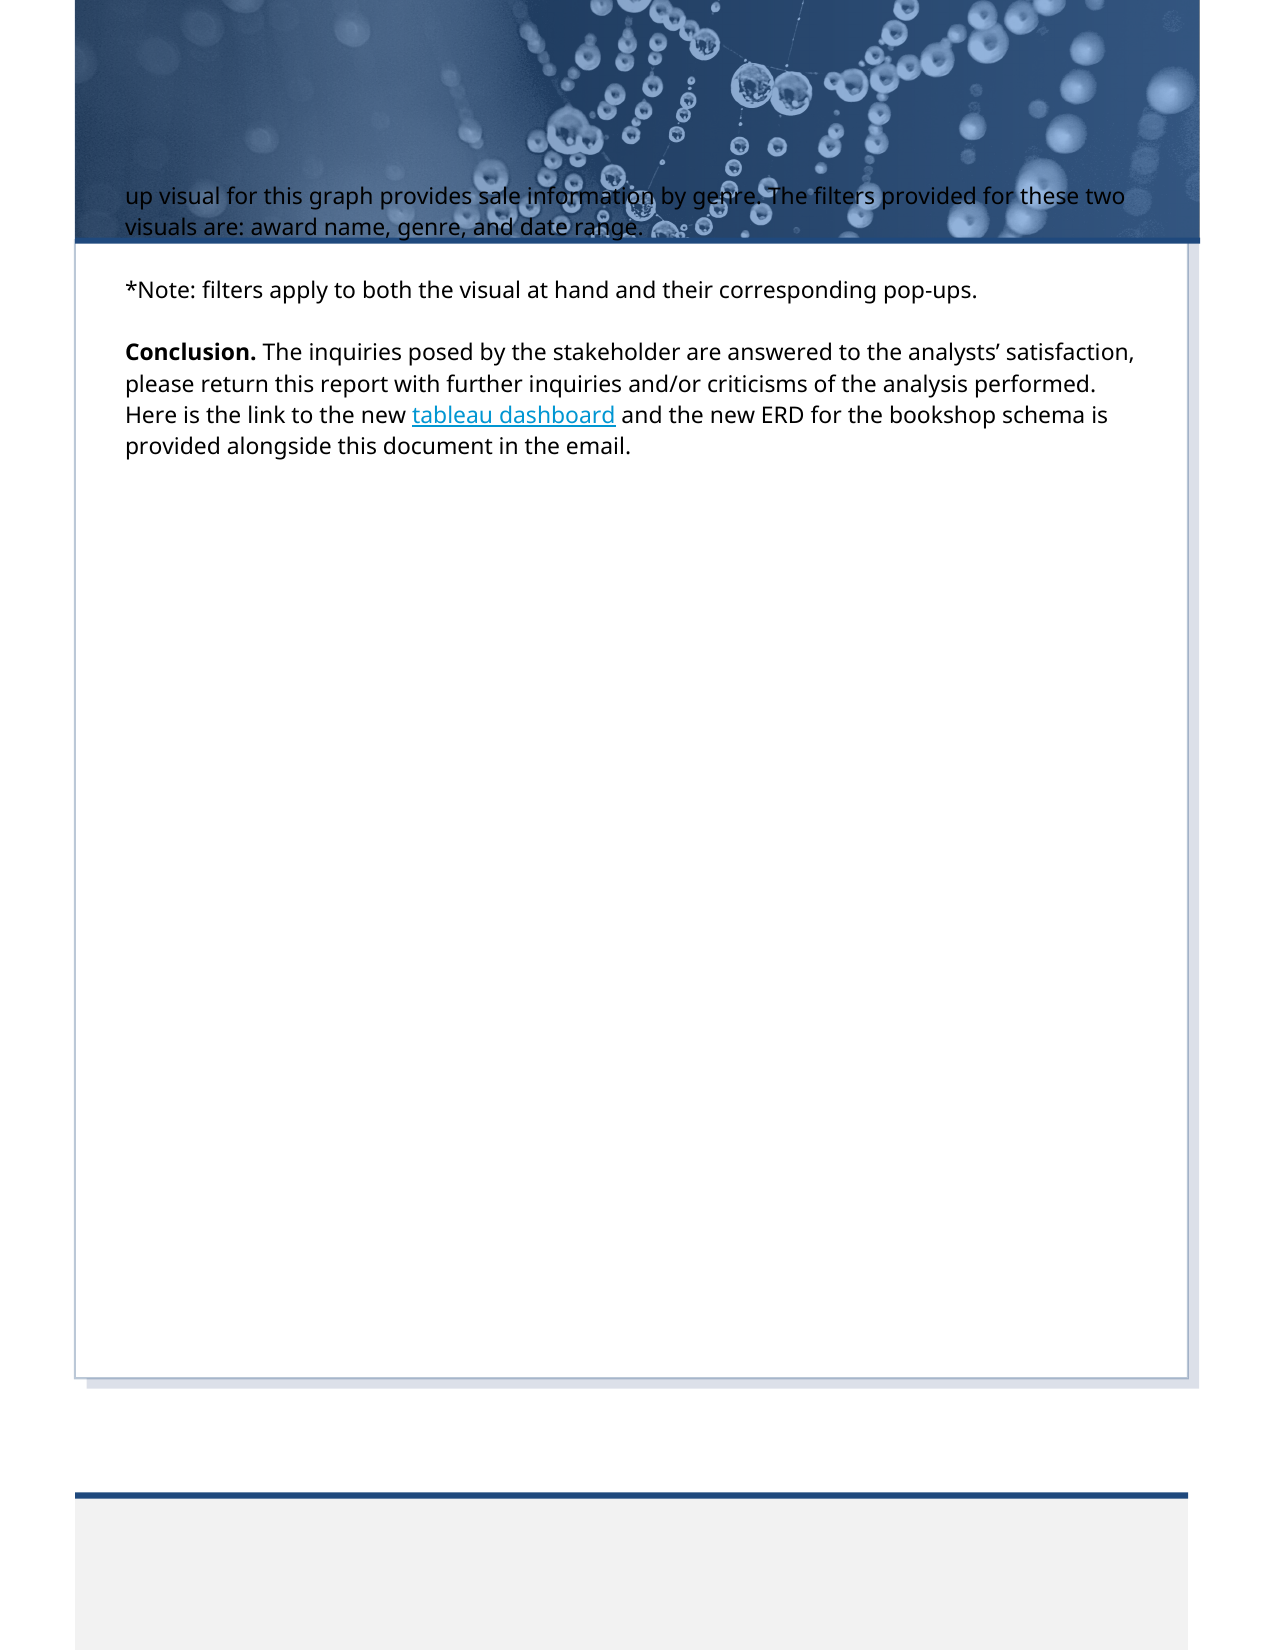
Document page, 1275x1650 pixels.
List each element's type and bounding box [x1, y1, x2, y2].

table_cell [75, 180, 113, 486]
table_cell [114, 180, 1162, 486]
table_cell [1163, 180, 1200, 486]
